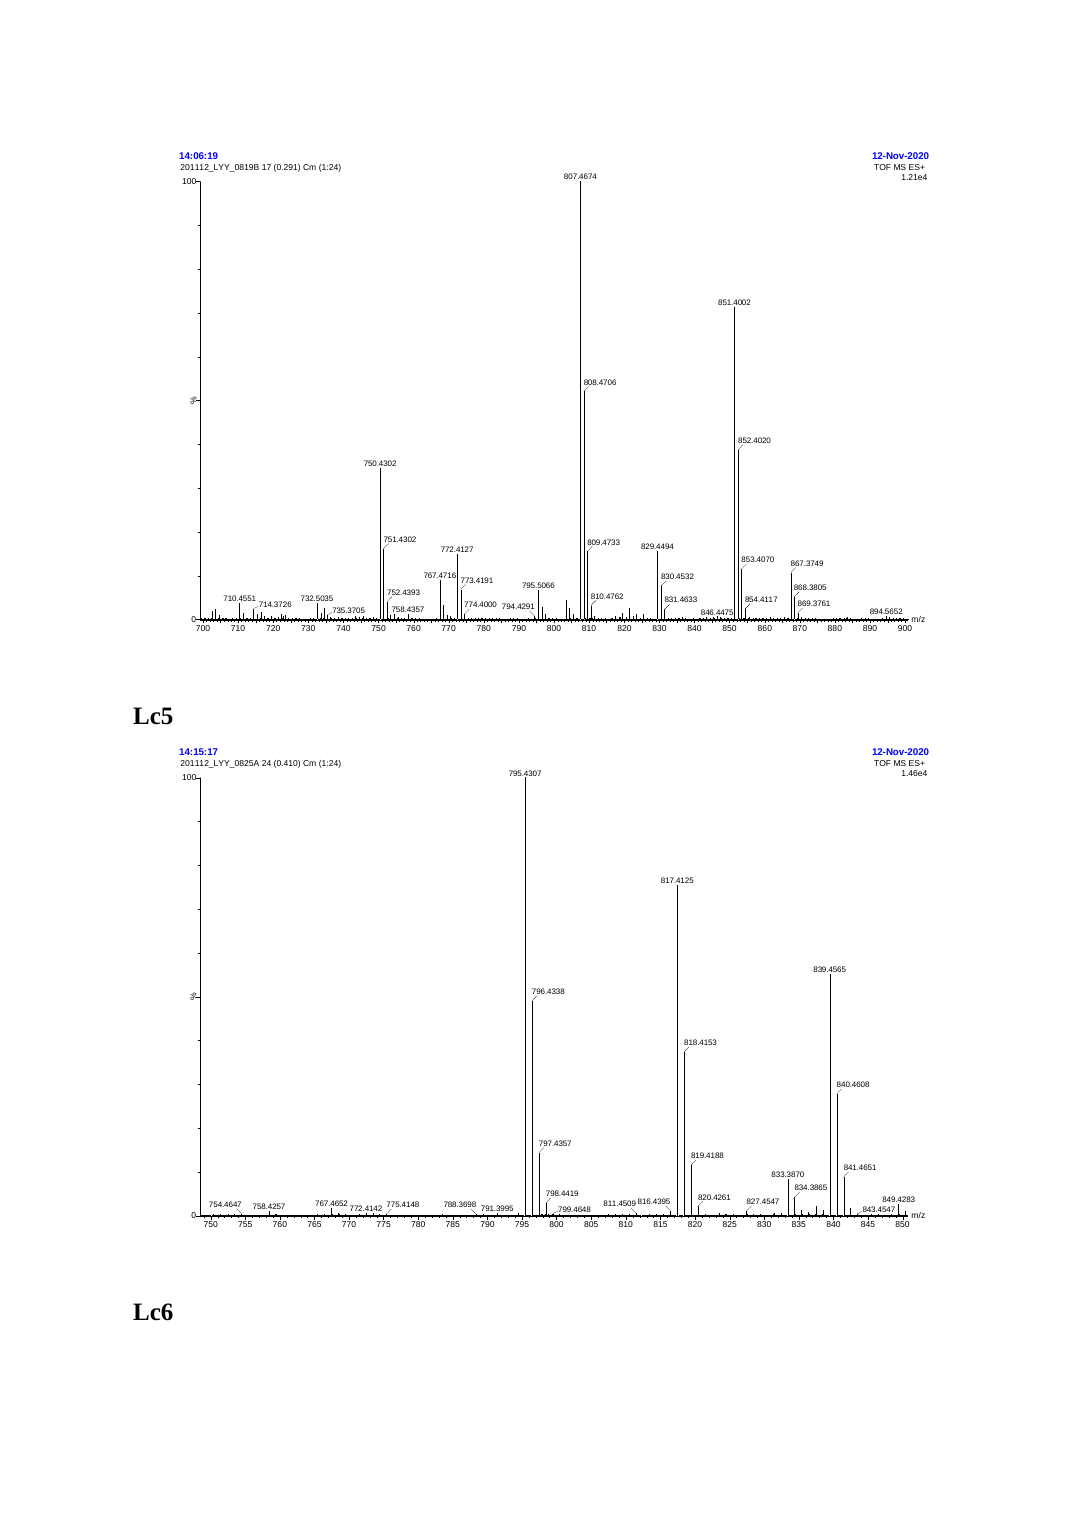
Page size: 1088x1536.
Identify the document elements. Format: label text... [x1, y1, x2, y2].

text Lc5 [133, 699, 975, 732]
text Lc6 [133, 1296, 975, 1328]
